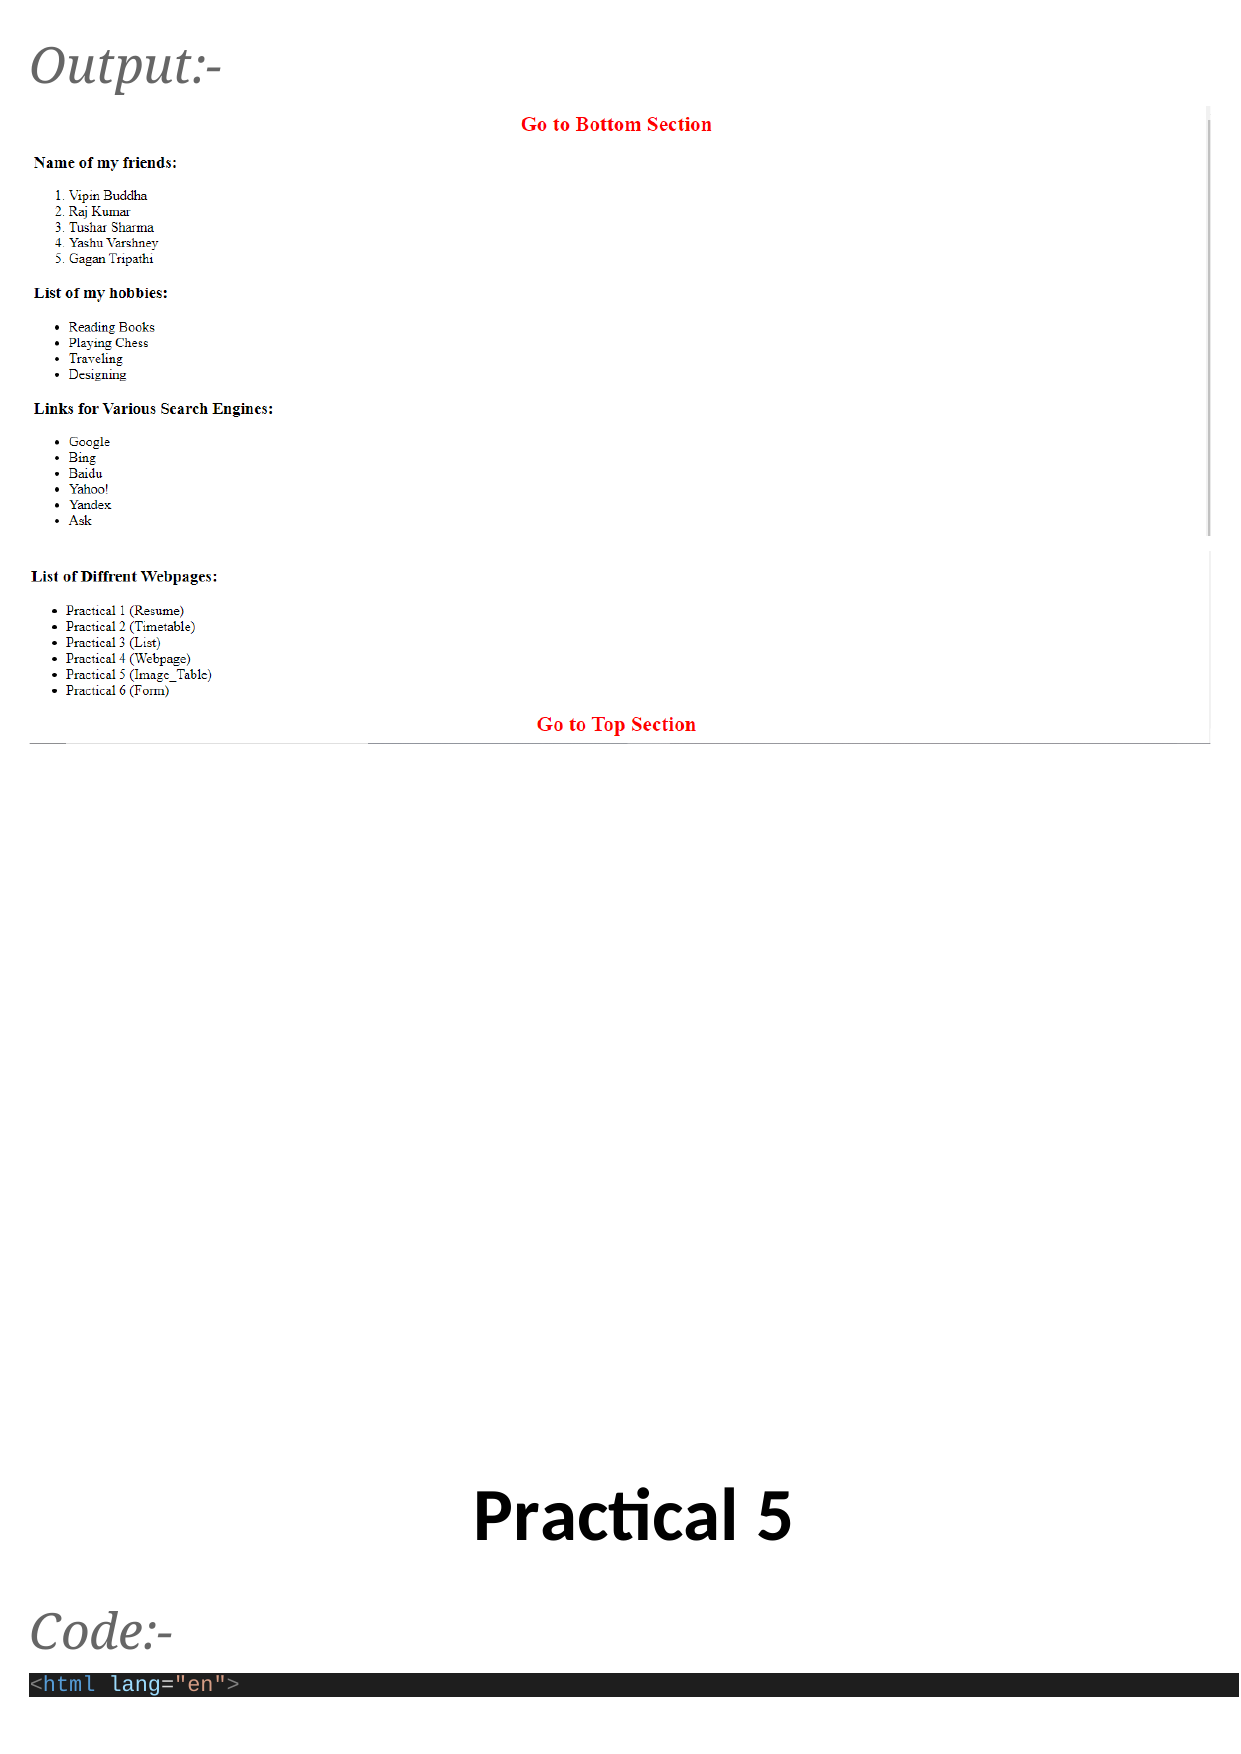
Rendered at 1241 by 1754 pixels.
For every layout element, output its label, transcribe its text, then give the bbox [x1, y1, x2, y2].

text <html lang="en"> [29, 1673, 1239, 1697]
picture [29, 551, 1211, 744]
title Practical 5 [29, 1467, 1239, 1559]
subtitle Code:- [29, 1596, 1239, 1664]
subtitle Output:- [29, 29, 1239, 98]
picture [29, 106, 1211, 536]
